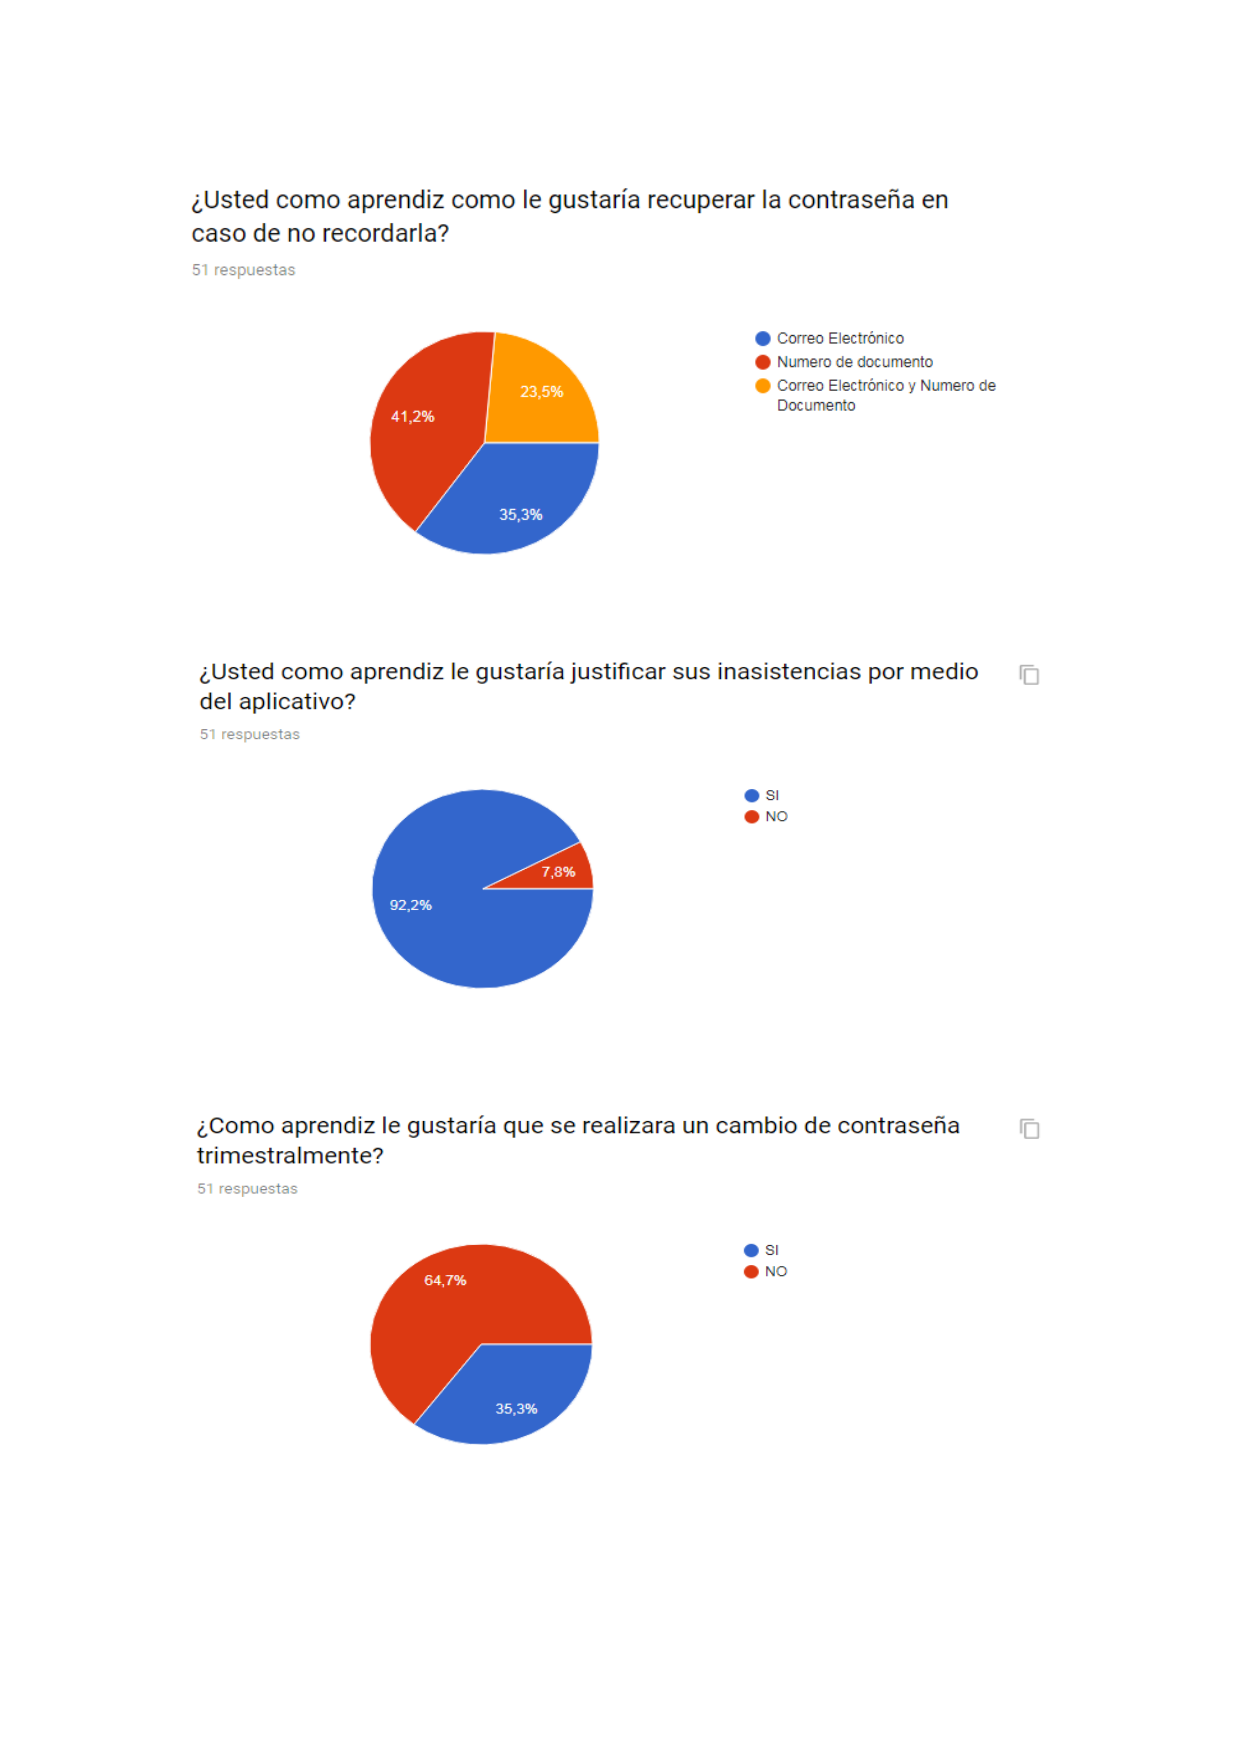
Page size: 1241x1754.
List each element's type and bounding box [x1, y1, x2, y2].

picture [177, 1080, 1082, 1522]
picture [177, 621, 1070, 1062]
picture [177, 147, 1095, 603]
